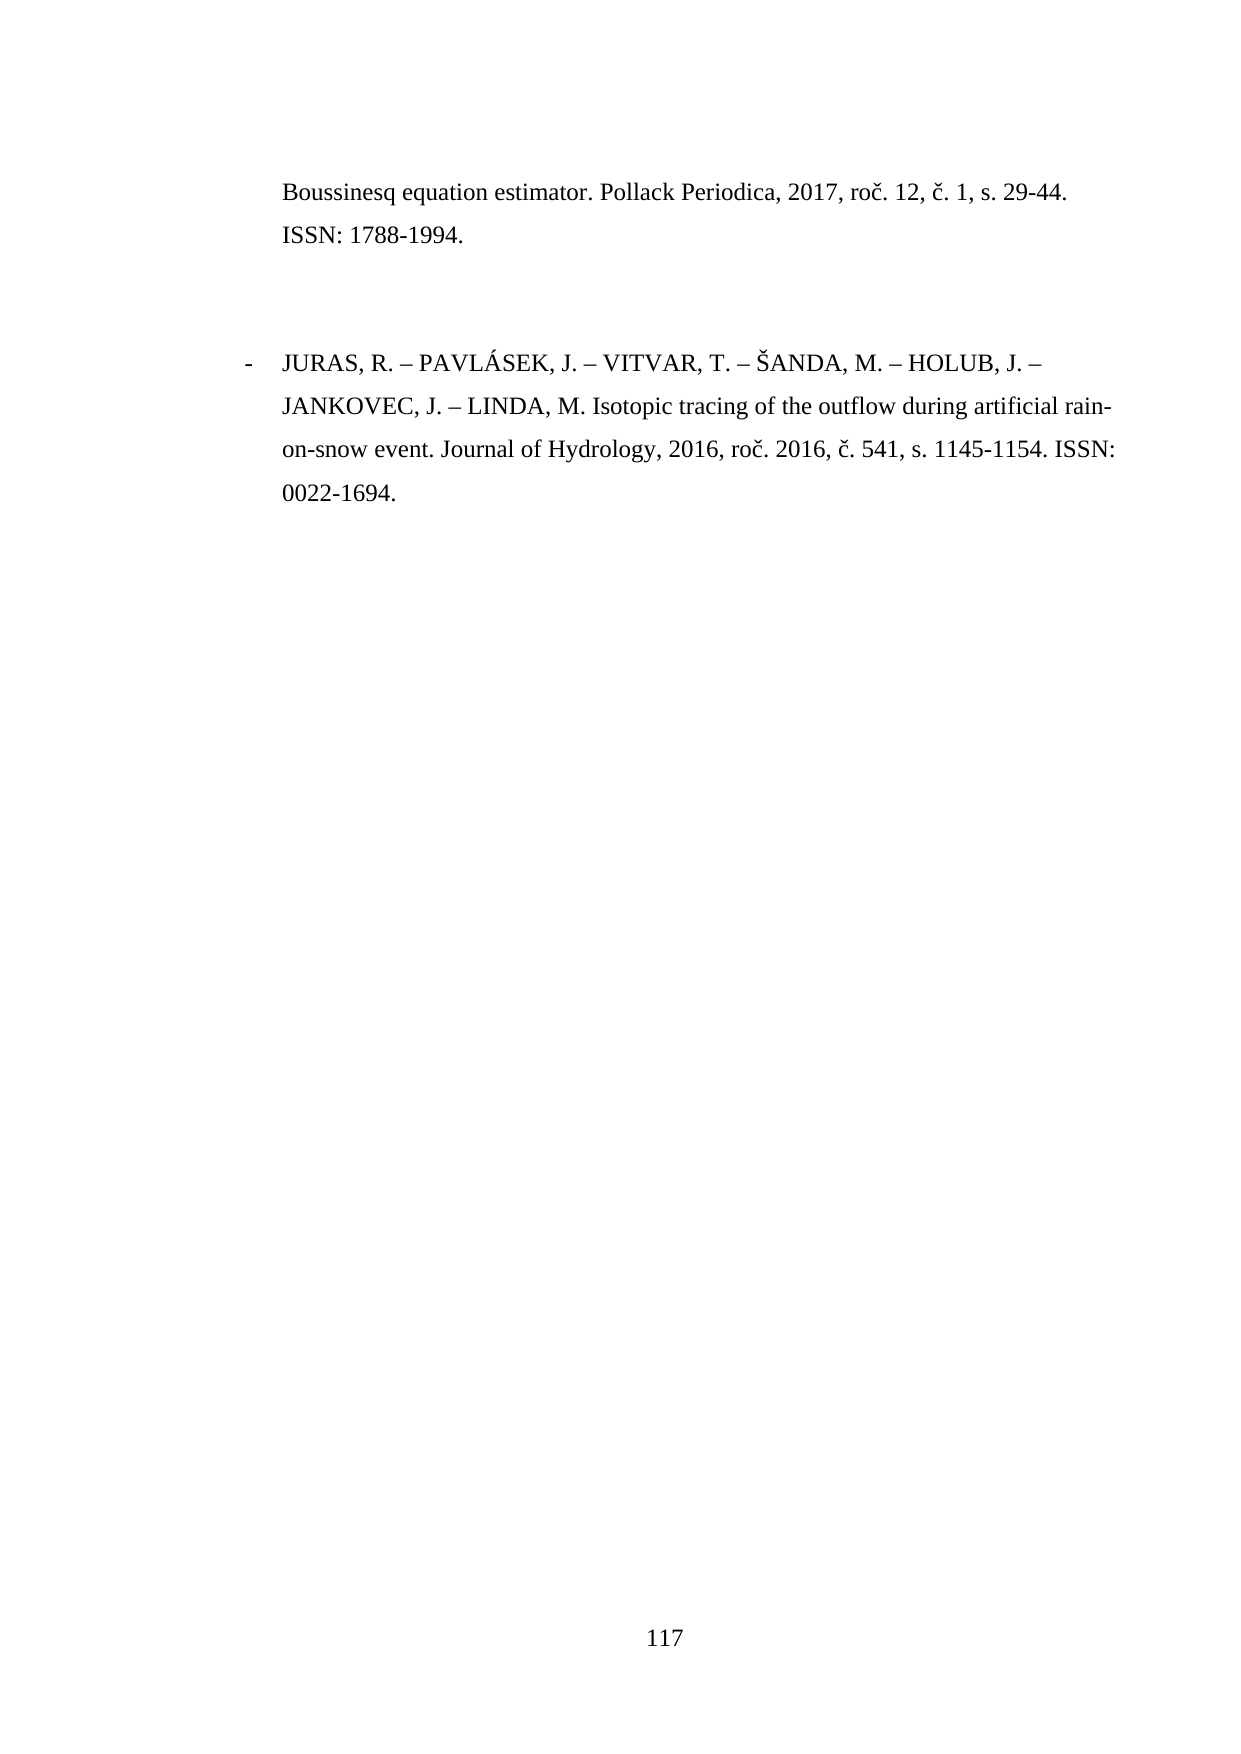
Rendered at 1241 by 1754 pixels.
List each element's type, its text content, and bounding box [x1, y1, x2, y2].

list JURAS, R. – PAVLÁSEK, J. – VITVAR, T. – ŠANDA, M. – HOLUB, J. – JANKOVEC, J. – LINDA, M. Isotopic tracing of the outflow during artificial rain-on-snow event. Journal of Hydrology, 2016, roč. 2016, č. 541, s. 1145-1154. ISSN: 0022-1694. [244, 348, 1122, 506]
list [244, 177, 1122, 249]
